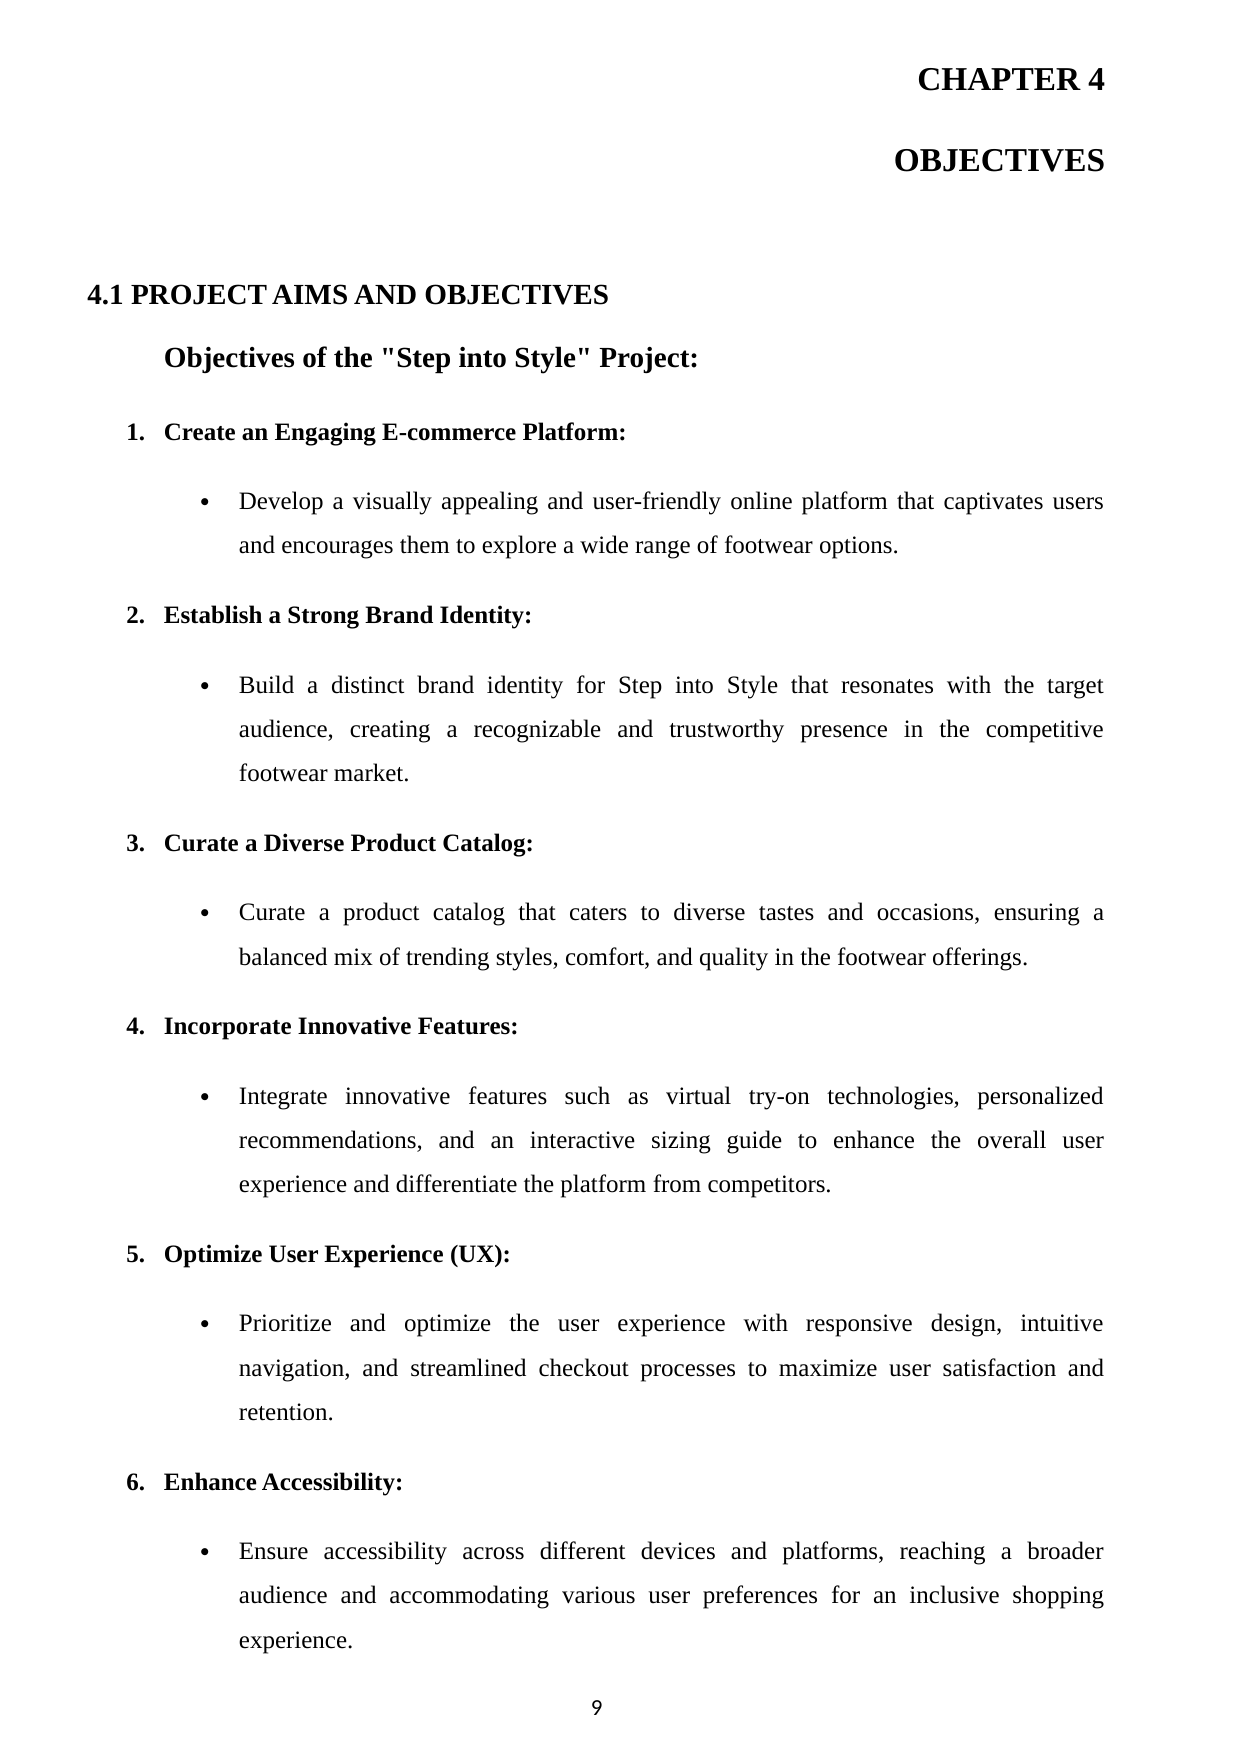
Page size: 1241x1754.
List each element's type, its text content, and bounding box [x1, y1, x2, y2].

list Curate a Diverse Product Catalog: [126, 828, 1105, 857]
list Build a distinct brand identity for Step into Style that resonates with the target audience, creating a recognizable and trustworthy presence in the competitive footwear market. [201, 670, 1105, 787]
list Curate a product catalog that caters to diverse tastes and occasions, ensuring a balanced mix of trending styles, comfort, and quality in the footwear offerings. [201, 897, 1105, 970]
list Establish a Strong Brand Identity: [126, 600, 1105, 629]
list Develop a visually appealing and user-friendly online platform that captivates users and encourages them to explore a wide range of footwear options. [201, 486, 1105, 559]
list Ensure accessibility across different devices and platforms, reaching a broader audience and accommodating various user preferences for an inclusive shopping experience. [201, 1536, 1105, 1653]
list Create an Engaging E-commerce Platform: [126, 417, 1105, 445]
list Incorporate Innovative Features: [126, 1011, 1105, 1040]
subtitle 4.1 PROJECT AIMS AND OBJECTIVES [87, 277, 1104, 311]
text CHAPTER 4 [89, 59, 1105, 97]
subtitle OBJECTIVES [89, 140, 1105, 178]
list Prioritize and optimize the user experience with responsive design, intuitive navigation, and streamlined checkout processes to maximize user satisfaction and retention. [201, 1308, 1105, 1426]
text Objectives of the "Step into Style" Project: [164, 340, 1105, 373]
list Enhance Accessibility: [126, 1467, 1105, 1495]
list Integrate innovative features such as virtual try-on technologies, personalized recommendations, and an interactive sizing guide to enhance the overall user experience and differentiate the platform from competitors. [201, 1081, 1105, 1198]
list Optimize User Experience (UX): [126, 1239, 1105, 1268]
